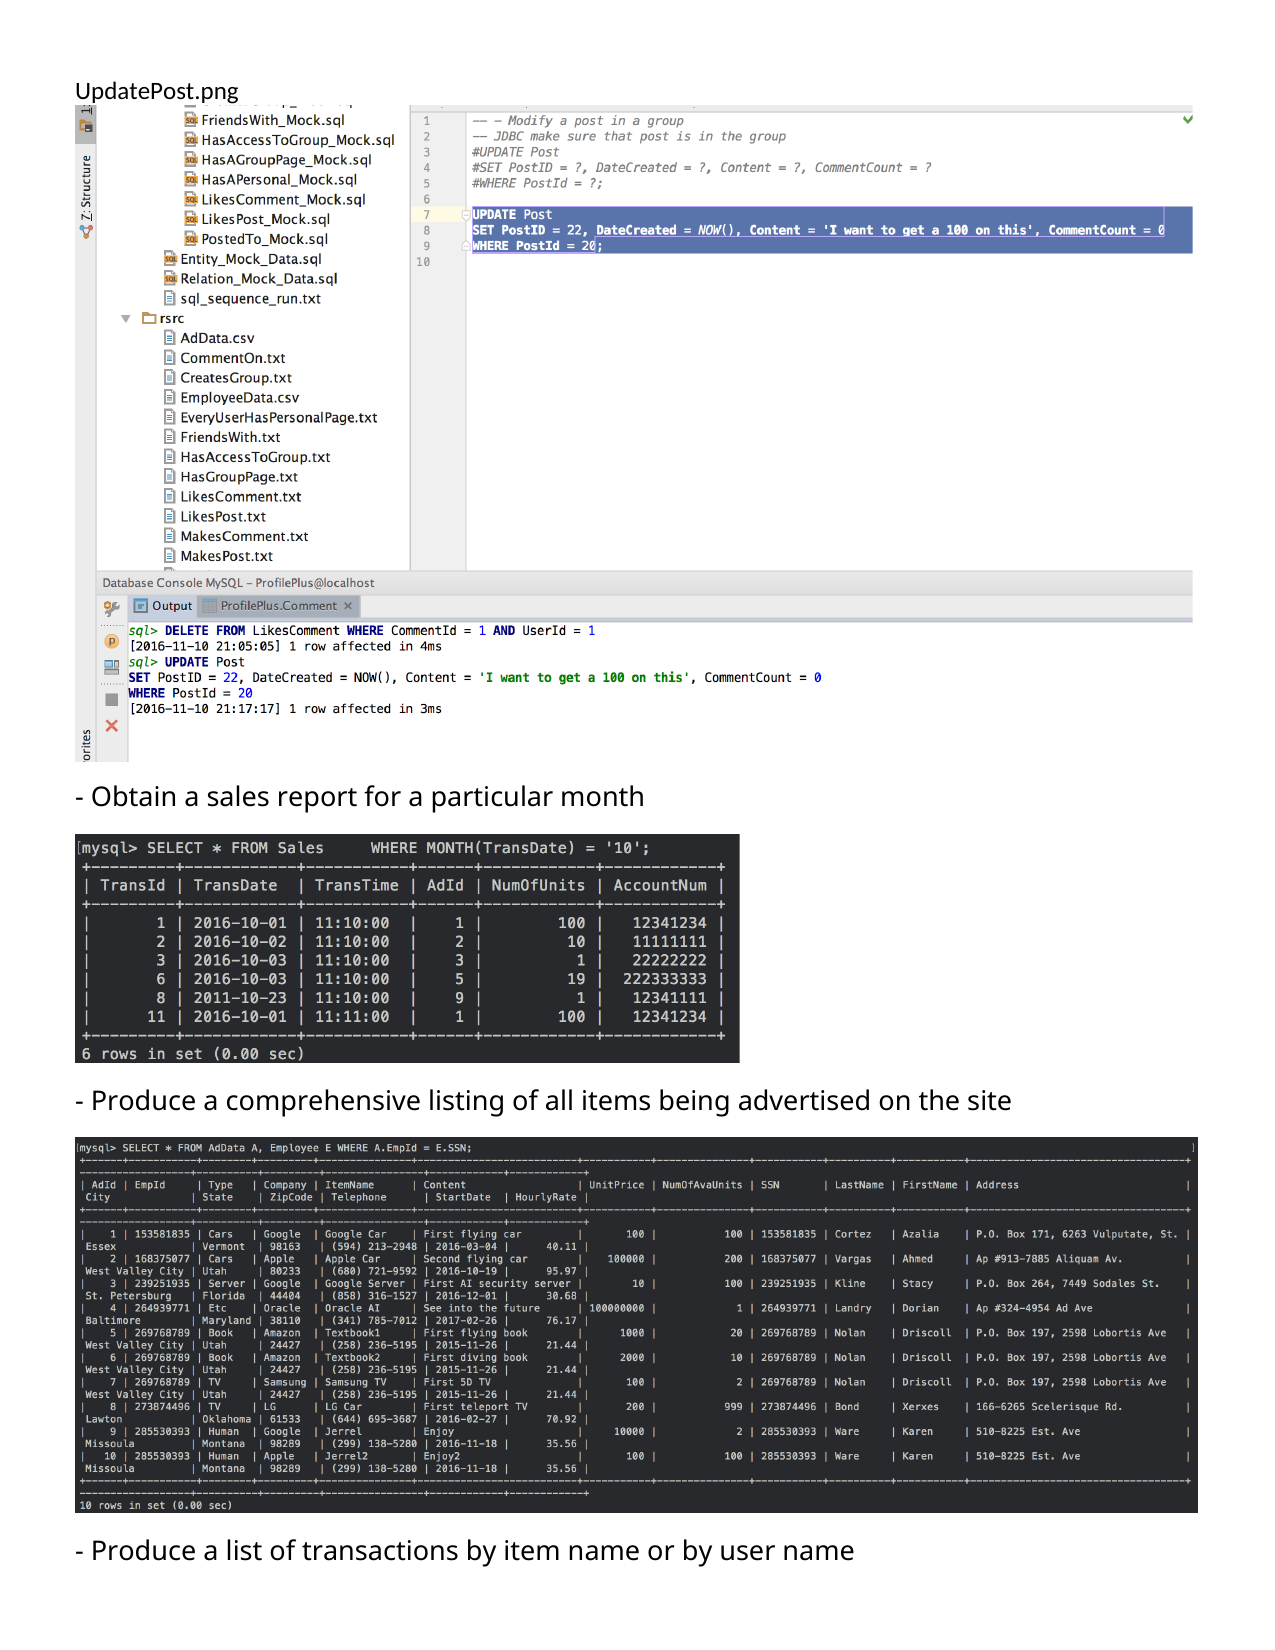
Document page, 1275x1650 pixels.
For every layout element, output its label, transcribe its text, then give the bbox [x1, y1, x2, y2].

text - Obtain a sales report for a particular month [75, 778, 1200, 815]
picture [75, 834, 740, 1063]
text - Produce a comprehensive listing of all items being advertised on the site [75, 1081, 1200, 1118]
text - Produce a list of transactions by item name or by user name [75, 1531, 1200, 1568]
picture [75, 105, 1193, 762]
picture [75, 1137, 1198, 1513]
